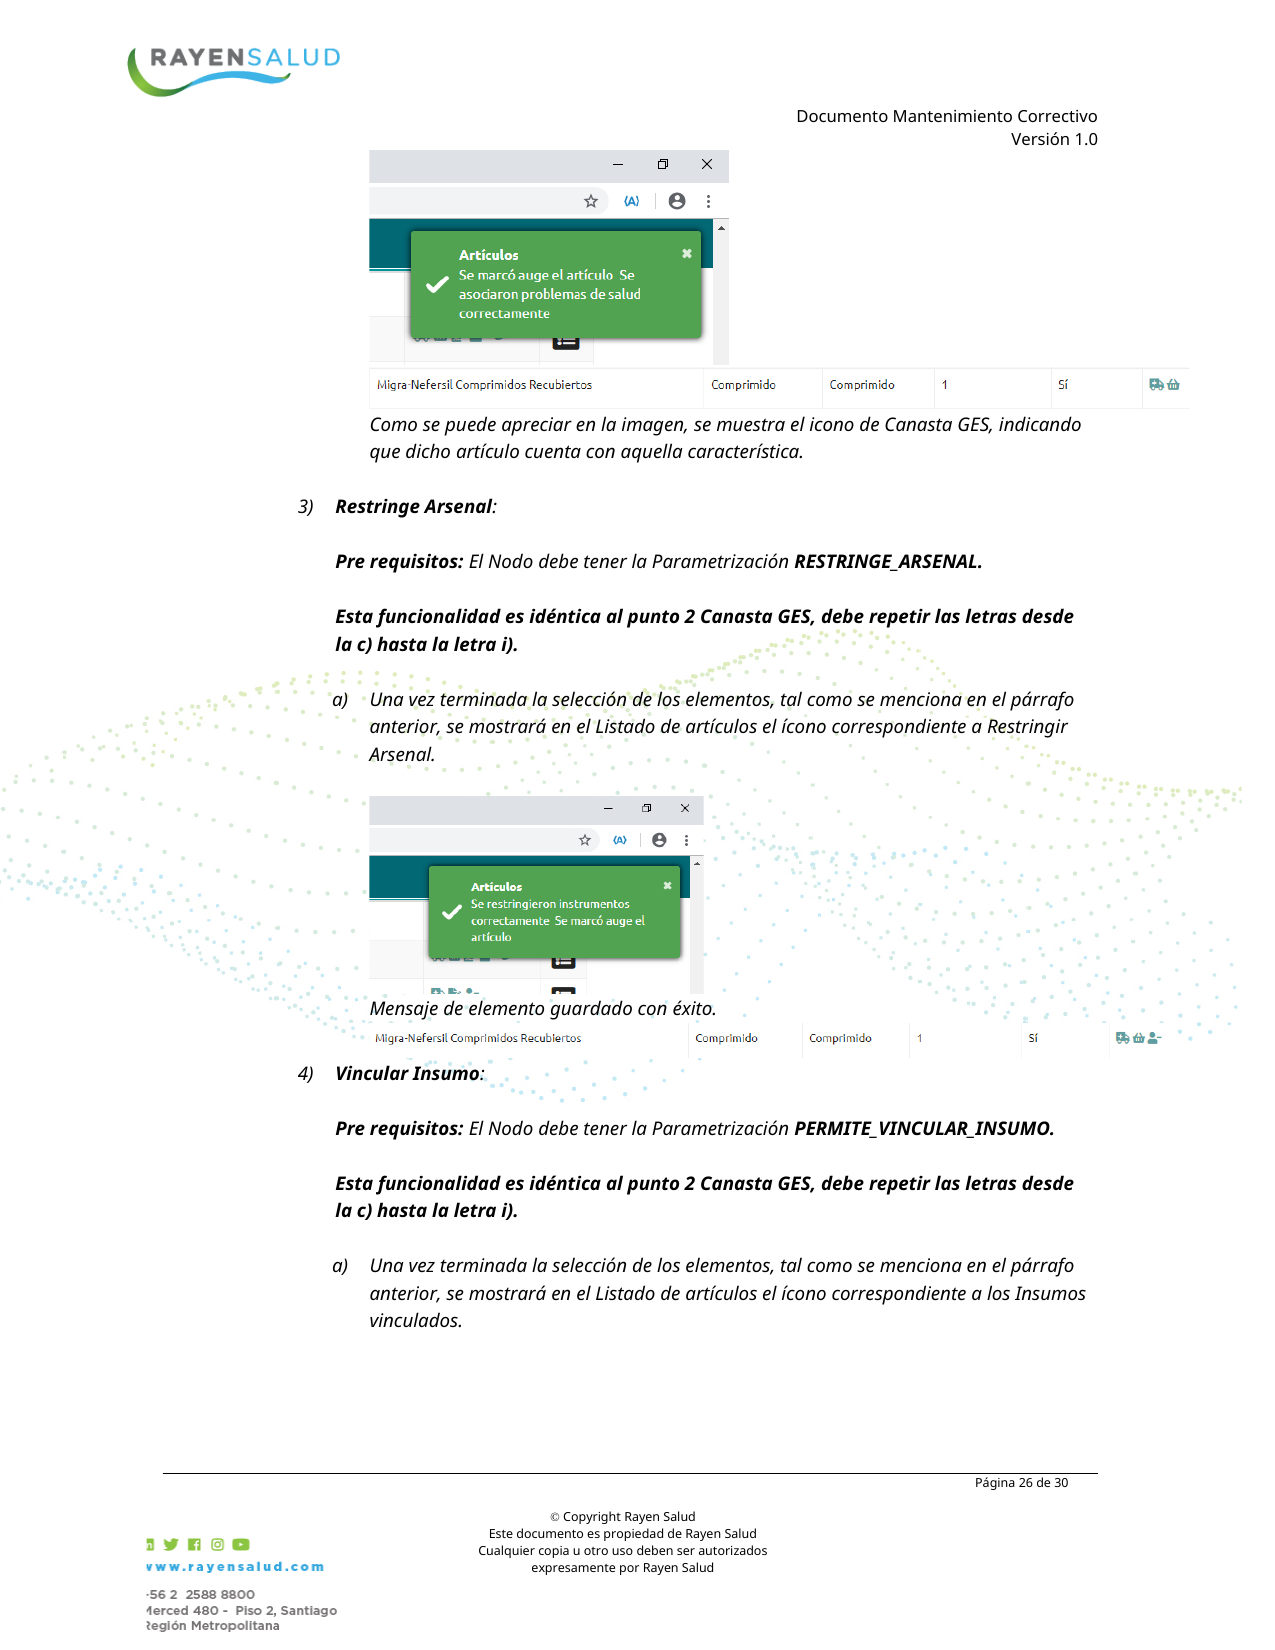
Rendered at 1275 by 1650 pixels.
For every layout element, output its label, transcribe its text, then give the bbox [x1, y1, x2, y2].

list Como se puede apreciar en la imagen, se muestra el icono de Canasta GES, indicando que dicho artículo cuenta con aquella característica. [369, 411, 1098, 464]
list Una vez terminada la selección de los elementos, tal como se menciona en el párrafo anterior, se mostrará en el Listado de artículos el ícono correspondiente a Restringir Arsenal. [332, 686, 1098, 767]
picture [146, 1534, 342, 1633]
list Esta funcionalidad es idéntica al punto 2 Canasta GES, debe repetir las letras desde la c) hasta la letra i). [335, 604, 1098, 657]
picture [369, 150, 729, 365]
list Vincular Insumo: [298, 1060, 1098, 1086]
list Esta funcionalidad es idéntica al punto 2 Canasta GES, debe repetir las letras desde la c) hasta la letra i). [335, 1170, 1098, 1223]
picture [369, 367, 1190, 409]
list Mensaje de elemento guardado con éxito. [369, 996, 1098, 1021]
list Pre requisitos: El Nodo debe tener la Parametrización RESTRINGE_ARSENAL. [335, 549, 1098, 574]
list Una vez terminada la selección de los elementos, tal como se menciona en el párrafo anterior, se mostrará en el Listado de artículos el ícono correspondiente a los Insumos vinculados. [332, 1253, 1098, 1333]
picture [116, 33, 349, 107]
list Pre requisitos: El Nodo debe tener la Parametrización PERMITE_VINCULAR_INSUMO. [335, 1115, 1098, 1141]
list Restringe Arsenal: [298, 494, 1098, 519]
picture [0, 615, 1242, 1124]
